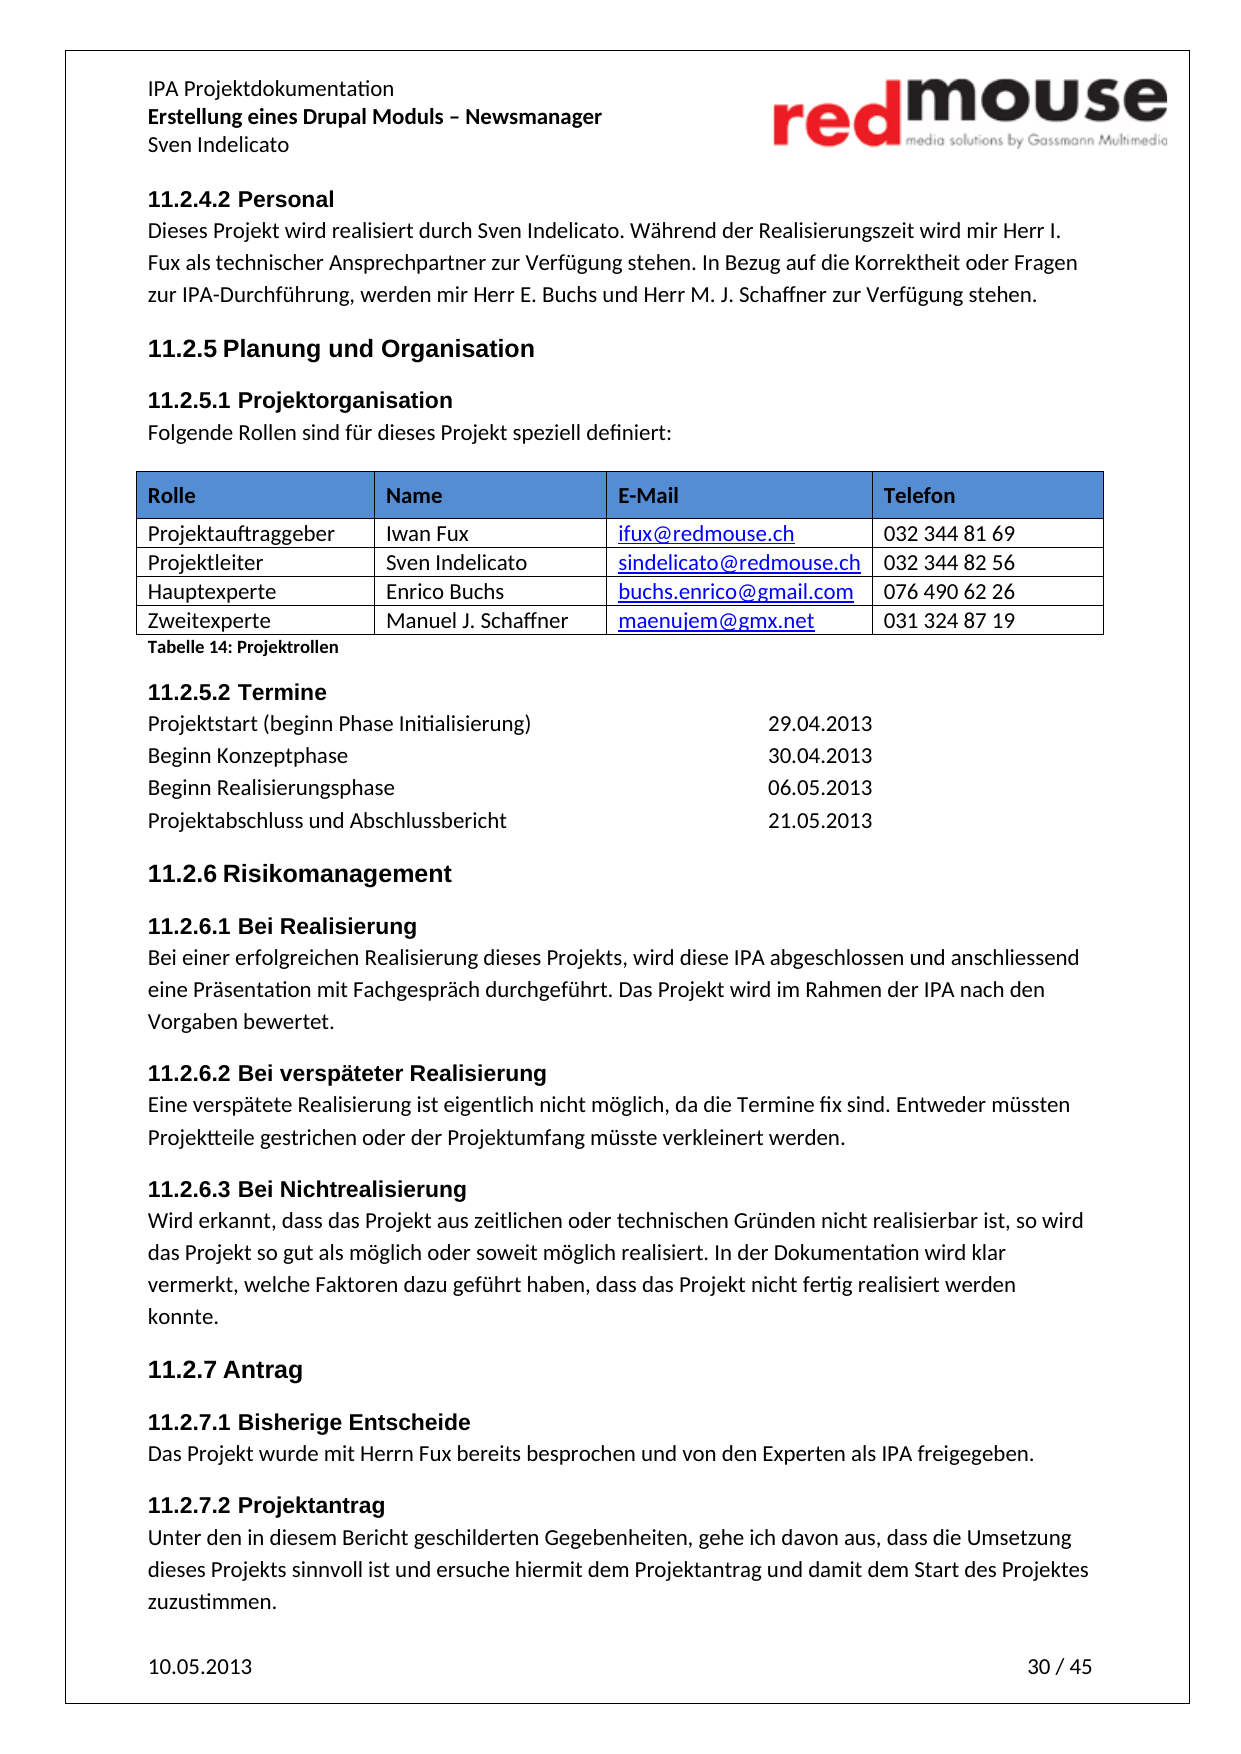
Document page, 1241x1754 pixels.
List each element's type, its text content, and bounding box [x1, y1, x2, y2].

table_cell 031 324 87 19 [873, 606, 1103, 634]
table_cell buchs.enrico@gmail.com [607, 577, 872, 605]
table_cell Hauptexperte [137, 577, 374, 605]
table_cell Iwan Fux [375, 519, 606, 547]
text Unter den in diesem Bericht geschilderten Gegebenheiten, gehe ich davon aus, dass die Umsetzung dieses Projekts sinnvoll ist und ersuche hiermit dem Projektantrag und damit dem Start des Projektes zuzustimmen. [148, 1523, 1093, 1615]
text Dieses Projekt wird realisiert durch Sven Indelicato. Während der Realisierungszeit wird mir Herr I. Fux als technischer Ansprechpartner zur Verfügung stehen. In Bezug auf die Korrektheit oder Fragen zur IPA-Durchführung, werden mir Herr E. Buchs und Herr M. J. Schaffner zur Verfügung stehen. [148, 216, 1093, 308]
subtitle Bisherige Entscheide [148, 1409, 1093, 1436]
table_cell Sven Indelicato [375, 548, 606, 576]
table_header E-Mail [607, 472, 872, 518]
table_cell Projektauftraggeber [137, 519, 374, 547]
picture [773, 78, 1168, 149]
text Projektstart (beginn Phase Initialisierung) 29.04.2013 Beginn Konzeptphase 30.04.2013 Beginn Realisierungsphase 06.05.2013 Projektabschluss und Abschlussbericht 21.05.2013 [148, 709, 1093, 834]
table_cell Projektleiter [137, 548, 374, 576]
table_cell ifux@redmouse.ch [607, 519, 872, 547]
subtitle Projektantrag [148, 1492, 1093, 1519]
subtitle Bei verspäteter Realisierung [148, 1060, 1093, 1087]
table_cell maenujem@gmx.net [607, 606, 872, 634]
table_header Name [375, 472, 606, 518]
table_cell sindelicato@redmouse.ch [607, 548, 872, 576]
table_header Rolle [137, 472, 374, 518]
text Tabelle 14: Projektrollen [148, 635, 1093, 658]
table_cell 032 344 81 69 [873, 519, 1103, 547]
text Wird erkannt, dass das Projekt aus zeitlichen oder technischen Gründen nicht realisierbar ist, so wird das Projekt so gut als möglich oder soweit möglich realisiert. In der Dokumentation wird klar vermerkt, welche Faktoren dazu geführt haben, dass das Projekt nicht fertig realisiert werden konnte. [148, 1206, 1093, 1330]
text Bei einer erfolgreichen Realisierung dieses Projekts, wird diese IPA abgeschlossen und anschliessend eine Präsentation mit Fachgespräch durchgeführt. Das Projekt wird im Rahmen der IPA nach den Vorgaben bewertet. [148, 943, 1093, 1035]
text Das Projekt wurde mit Herrn Fux bereits besprochen und von den Experten als IPA freigegeben. [148, 1439, 1093, 1467]
subtitle Termine [148, 679, 1093, 705]
subtitle Projektorganisation [148, 387, 1093, 414]
table_cell 076 490 62 26 [873, 577, 1103, 605]
table_cell Zweitexperte [137, 606, 374, 634]
text Folgende Rollen sind für dieses Projekt speziell definiert: [148, 418, 1093, 446]
subtitle Antrag [148, 1355, 1093, 1384]
subtitle Bei Nichtrealisierung [148, 1176, 1093, 1202]
subtitle Risikomanagement [148, 859, 1093, 887]
subtitle Planung und Organisation [148, 333, 1093, 362]
subtitle Personal [148, 186, 1093, 212]
table_cell Manuel J. Schaffner [375, 606, 606, 634]
table_cell 032 344 82 56 [873, 548, 1103, 576]
table_cell Enrico Buchs [375, 577, 606, 605]
text Eine verspätete Realisierung ist eigentlich nicht möglich, da die Termine fix sind. Entweder müssten Projektteile gestrichen oder der Projektumfang müsste verkleinert werden. [148, 1090, 1093, 1151]
subtitle Bei Realisierung [148, 913, 1093, 939]
table_header Telefon [873, 472, 1103, 518]
